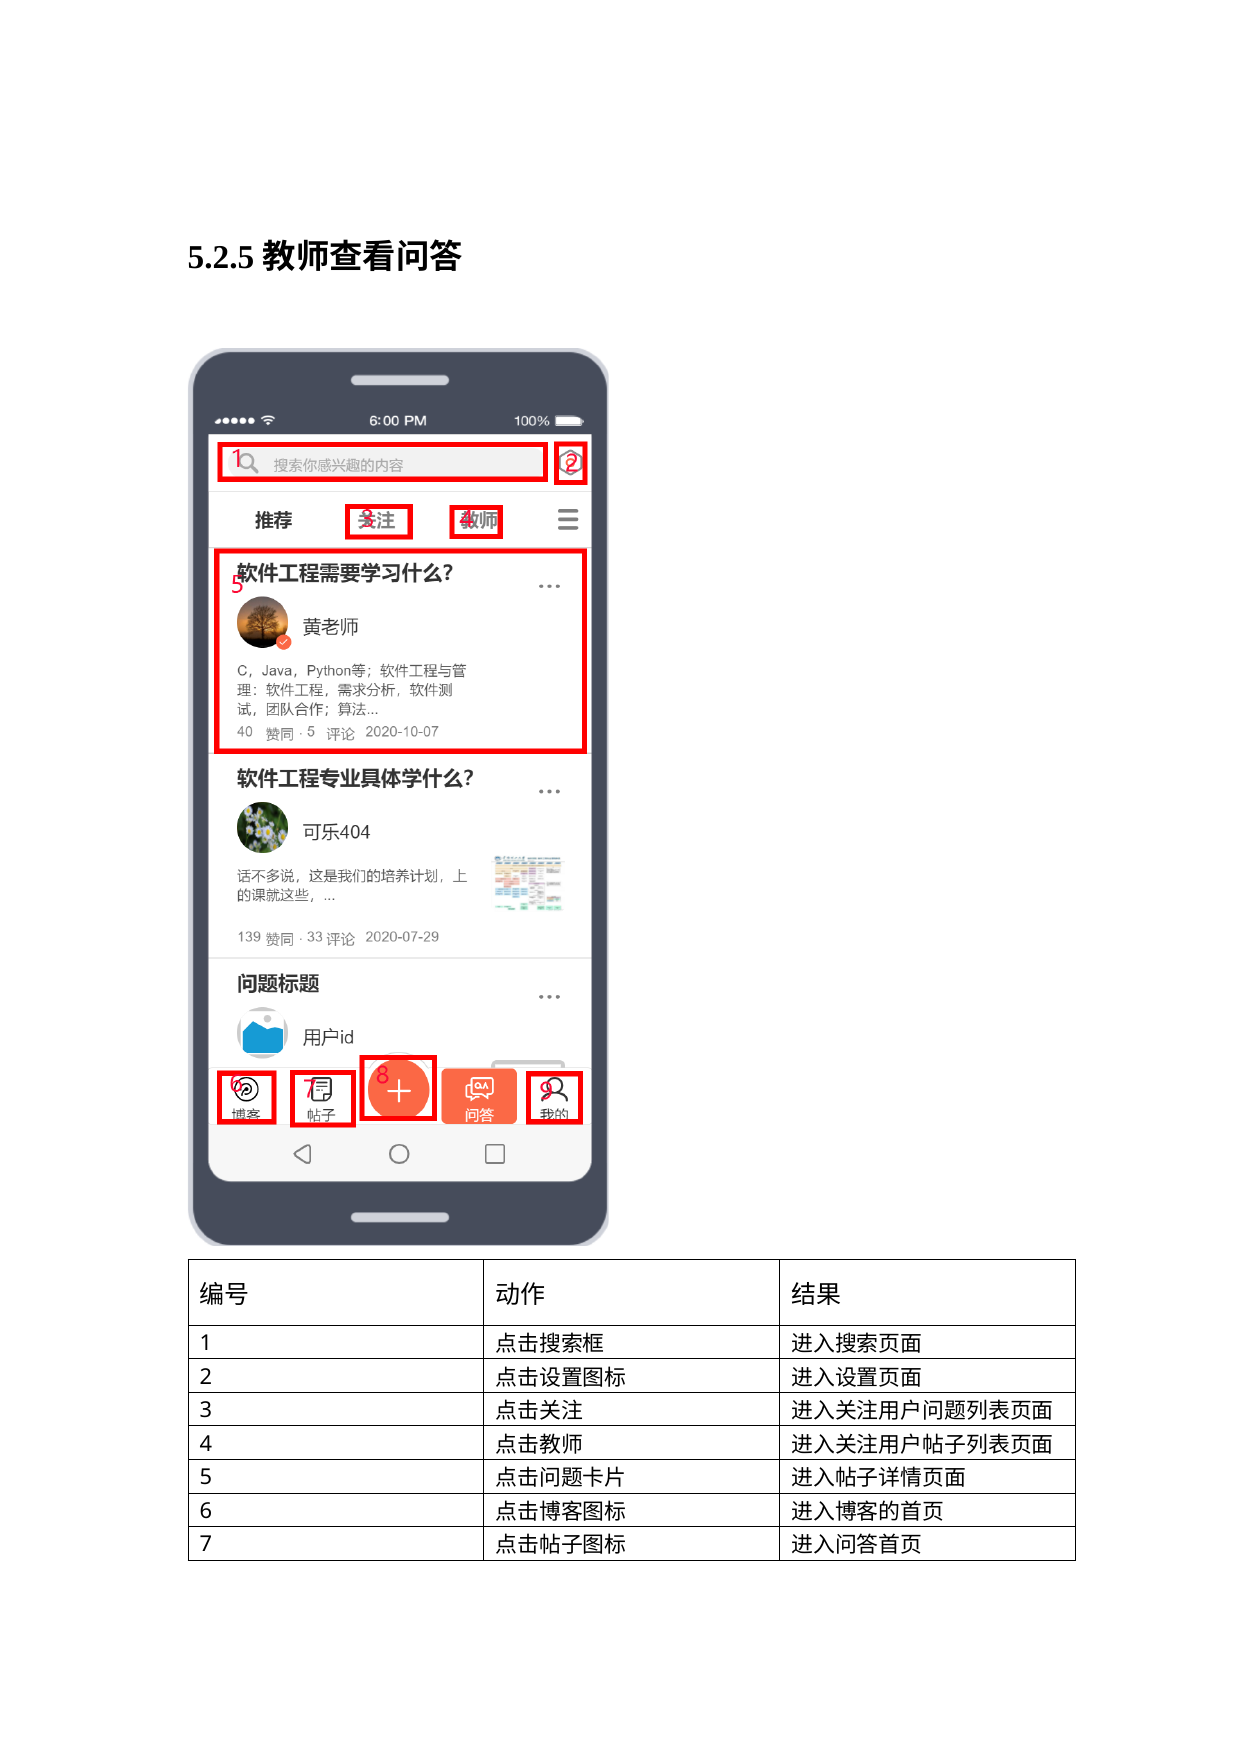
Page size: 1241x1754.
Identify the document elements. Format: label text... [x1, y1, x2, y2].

table_cell 2 [189, 1359, 483, 1392]
picture [187, 348, 609, 1246]
table_header 动作 [484, 1260, 779, 1325]
table_header 编号 [189, 1260, 483, 1325]
table_header 结果 [780, 1260, 1075, 1325]
table_cell 点击问题卡片 [484, 1460, 779, 1492]
table_cell 1 [189, 1326, 483, 1358]
table_cell 4 [189, 1426, 483, 1459]
subtitle 5.2.5 教师查看问答 [187, 222, 1053, 287]
table_cell 进入关注用户问题列表页面 [780, 1393, 1075, 1425]
table_cell 进入问答首页 [780, 1527, 1075, 1559]
table_cell 进入博客的首页 [780, 1494, 1075, 1526]
table_cell 点击帖子图标 [484, 1527, 779, 1559]
table_cell 点击搜索框 [484, 1326, 779, 1358]
table_cell 进入帖子详情页面 [780, 1460, 1075, 1492]
table_cell 3 [189, 1393, 483, 1425]
table_cell 6 [189, 1494, 483, 1526]
table_cell 5 [189, 1460, 483, 1492]
table_cell 进入关注用户帖子列表页面 [780, 1426, 1075, 1459]
table_cell 7 [189, 1527, 483, 1559]
table_cell 进入设置页面 [780, 1359, 1075, 1392]
table_cell 点击教师 [484, 1426, 779, 1459]
table_cell 点击博客图标 [484, 1494, 779, 1526]
table_cell 点击关注 [484, 1393, 779, 1425]
table_cell 进入搜索页面 [780, 1326, 1075, 1358]
table_cell 点击设置图标 [484, 1359, 779, 1392]
